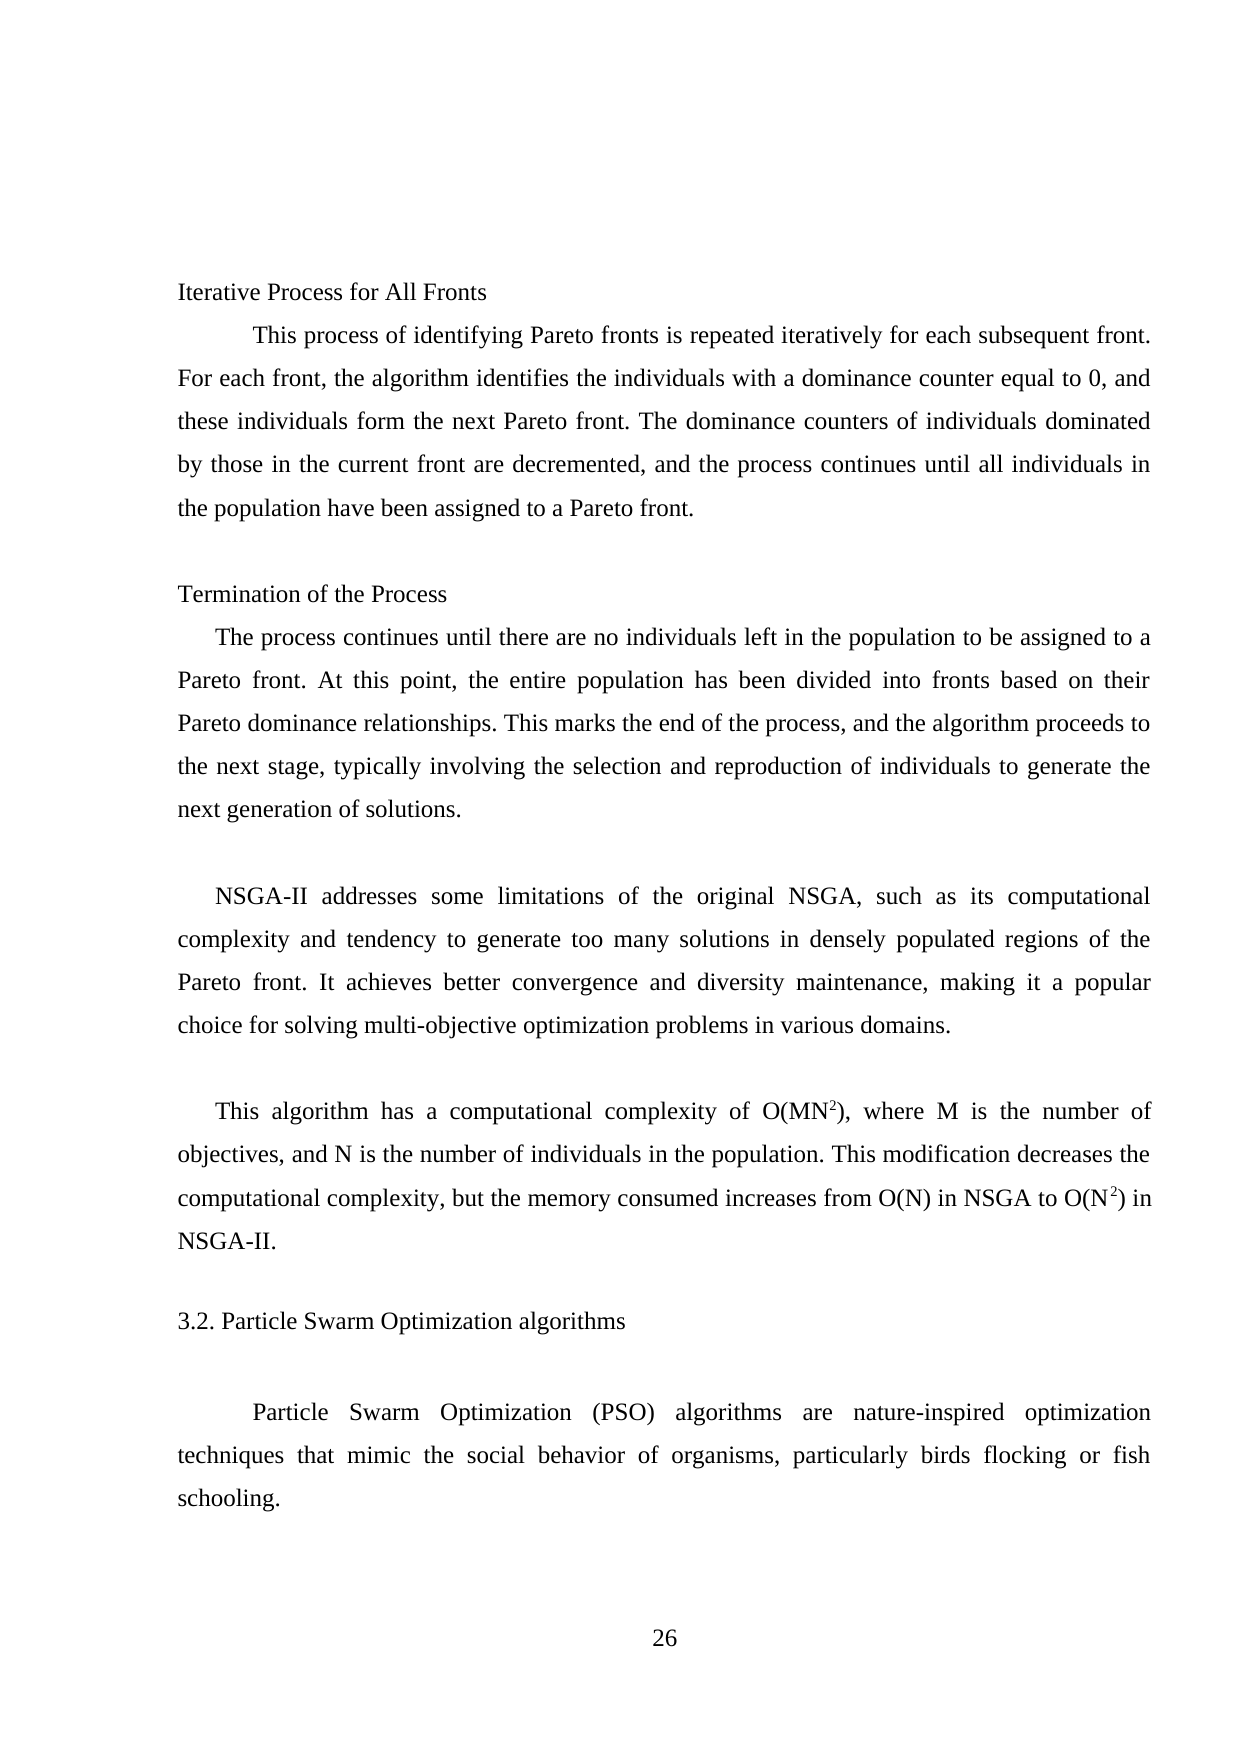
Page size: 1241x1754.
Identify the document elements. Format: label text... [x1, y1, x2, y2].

text The process continues until there are no individuals left in the population to be assigned to a Pareto front. At this point, the entire population has been divided into fronts based on their Pareto dominance relationships. This marks the end of the process, and the algorithm proceeds to the next stage, typically involving the selection and reproduction of individuals to generate the next generation of solutions. [177, 622, 1152, 823]
text Iterative Process for All Fronts [177, 277, 1152, 306]
text Termination of the Process [177, 579, 1152, 608]
text This process of identifying Pareto fronts is repeated iteratively for each subsequent front. For each front, the algorithm identifies the individuals with a dominance counter equal to 0, and these individuals form the next Pareto front. The dominance counters of individuals dominated by those in the current front are decremented, and the process continues until all individuals in the population have been assigned to a Pareto front. [177, 320, 1152, 521]
text Particle Swarm Optimization (PSO) algorithms are nature-inspired optimization techniques that mimic the social behavior of organisms, particularly birds flocking or fish schooling. [177, 1397, 1152, 1512]
text This algorithm has a computational complexity of O(MN2), where M is the number of objectives, and N is the number of individuals in the population. This modification decreases the computational complexity, but the memory consumed increases from O(N) in NSGA to O(N2) in NSGA-II. [177, 1096, 1152, 1254]
text NSGA-II addresses some limitations of the original NSGA, such as its computational complexity and tendency to generate too many solutions in densely populated regions of the Pareto front. It achieves better convergence and diversity maintenance, making it a popular choice for solving multi-objective optimization problems in various domains. [177, 881, 1152, 1039]
subtitle 3.2. Particle Swarm Optimization algorithms [177, 1306, 1152, 1335]
